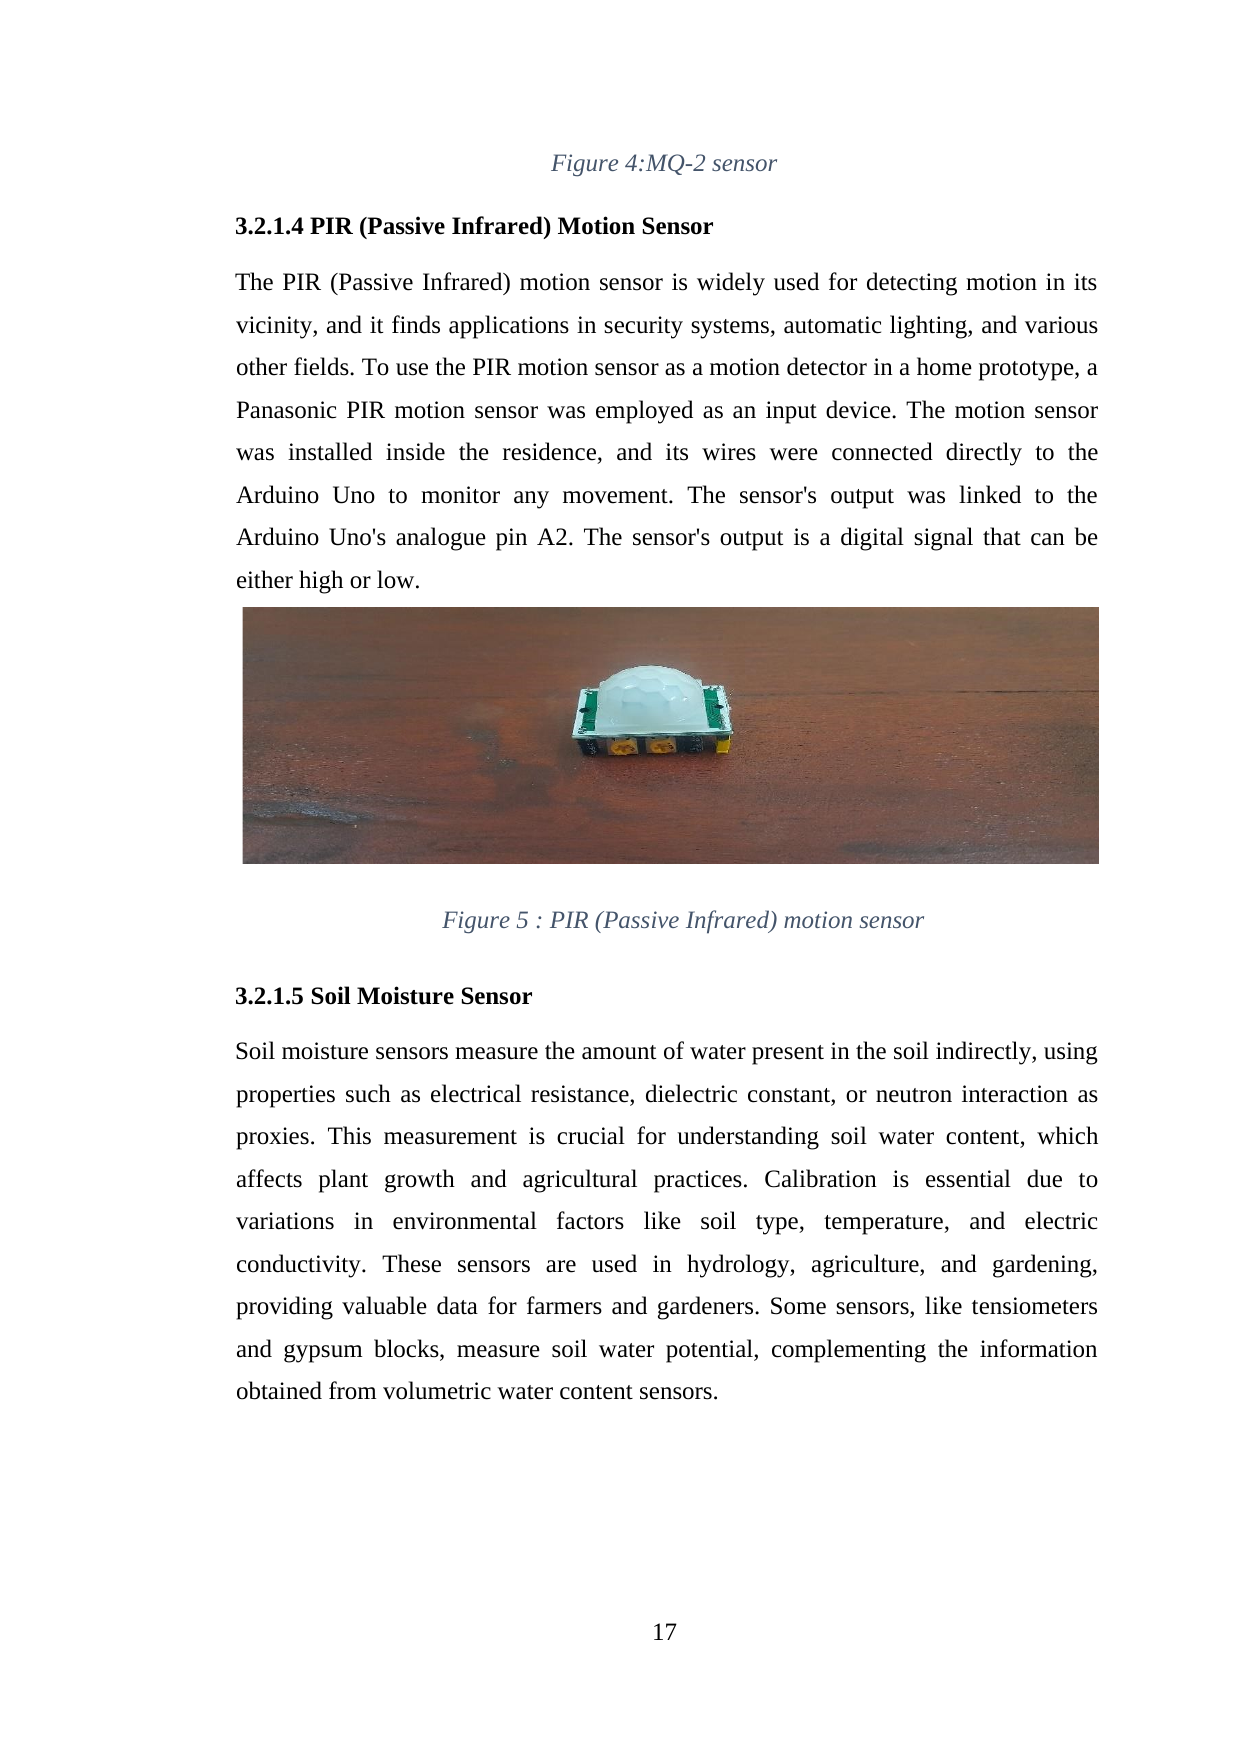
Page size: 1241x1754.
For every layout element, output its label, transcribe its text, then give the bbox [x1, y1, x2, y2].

text Figure 4:MQ-2 sensor [281, 148, 1047, 176]
subtitle 3.2.1.5 Soil Moisture Sensor [235, 981, 1099, 1009]
subtitle Figure 5 : PIR (Passive Infrared) motion sensor [442, 905, 1099, 934]
picture [242, 607, 1099, 864]
subtitle 3.2.1.4 PIR (Passive Infrared) Motion Sensor [235, 211, 1099, 240]
text The PIR (Passive Infrared) motion sensor is widely used for detecting motion in its vicinity, and it finds applications in security systems, automatic lighting, and various other fields. To use the PIR motion sensor as a motion detector in a home prototype, a Panasonic PIR motion sensor was employed as an input device. The motion sensor was installed inside the residence, and its wires were connected directly to the Arduino Uno to monitor any movement. The sensor's output was linked to the Arduino Uno's analogue pin A2. The sensor's output is a digital signal that can be either high or low. [235, 267, 1099, 593]
text Soil moisture sensors measure the amount of water present in the soil indirectly, using properties such as electrical resistance, dielectric constant, or neutron interaction as proxies. This measurement is crucial for understanding soil water content, which affects plant growth and agricultural practices. Calibration is essential due to variations in environmental factors like soil type, temperature, and electric conductivity. These sensors are used in hydrology, agriculture, and gardening, providing valuable data for farmers and gardeners. Some sensors, like tensiometers and gypsum blocks, measure soil water potential, complementing the information obtained from volumetric water content sensors. [235, 1036, 1099, 1405]
